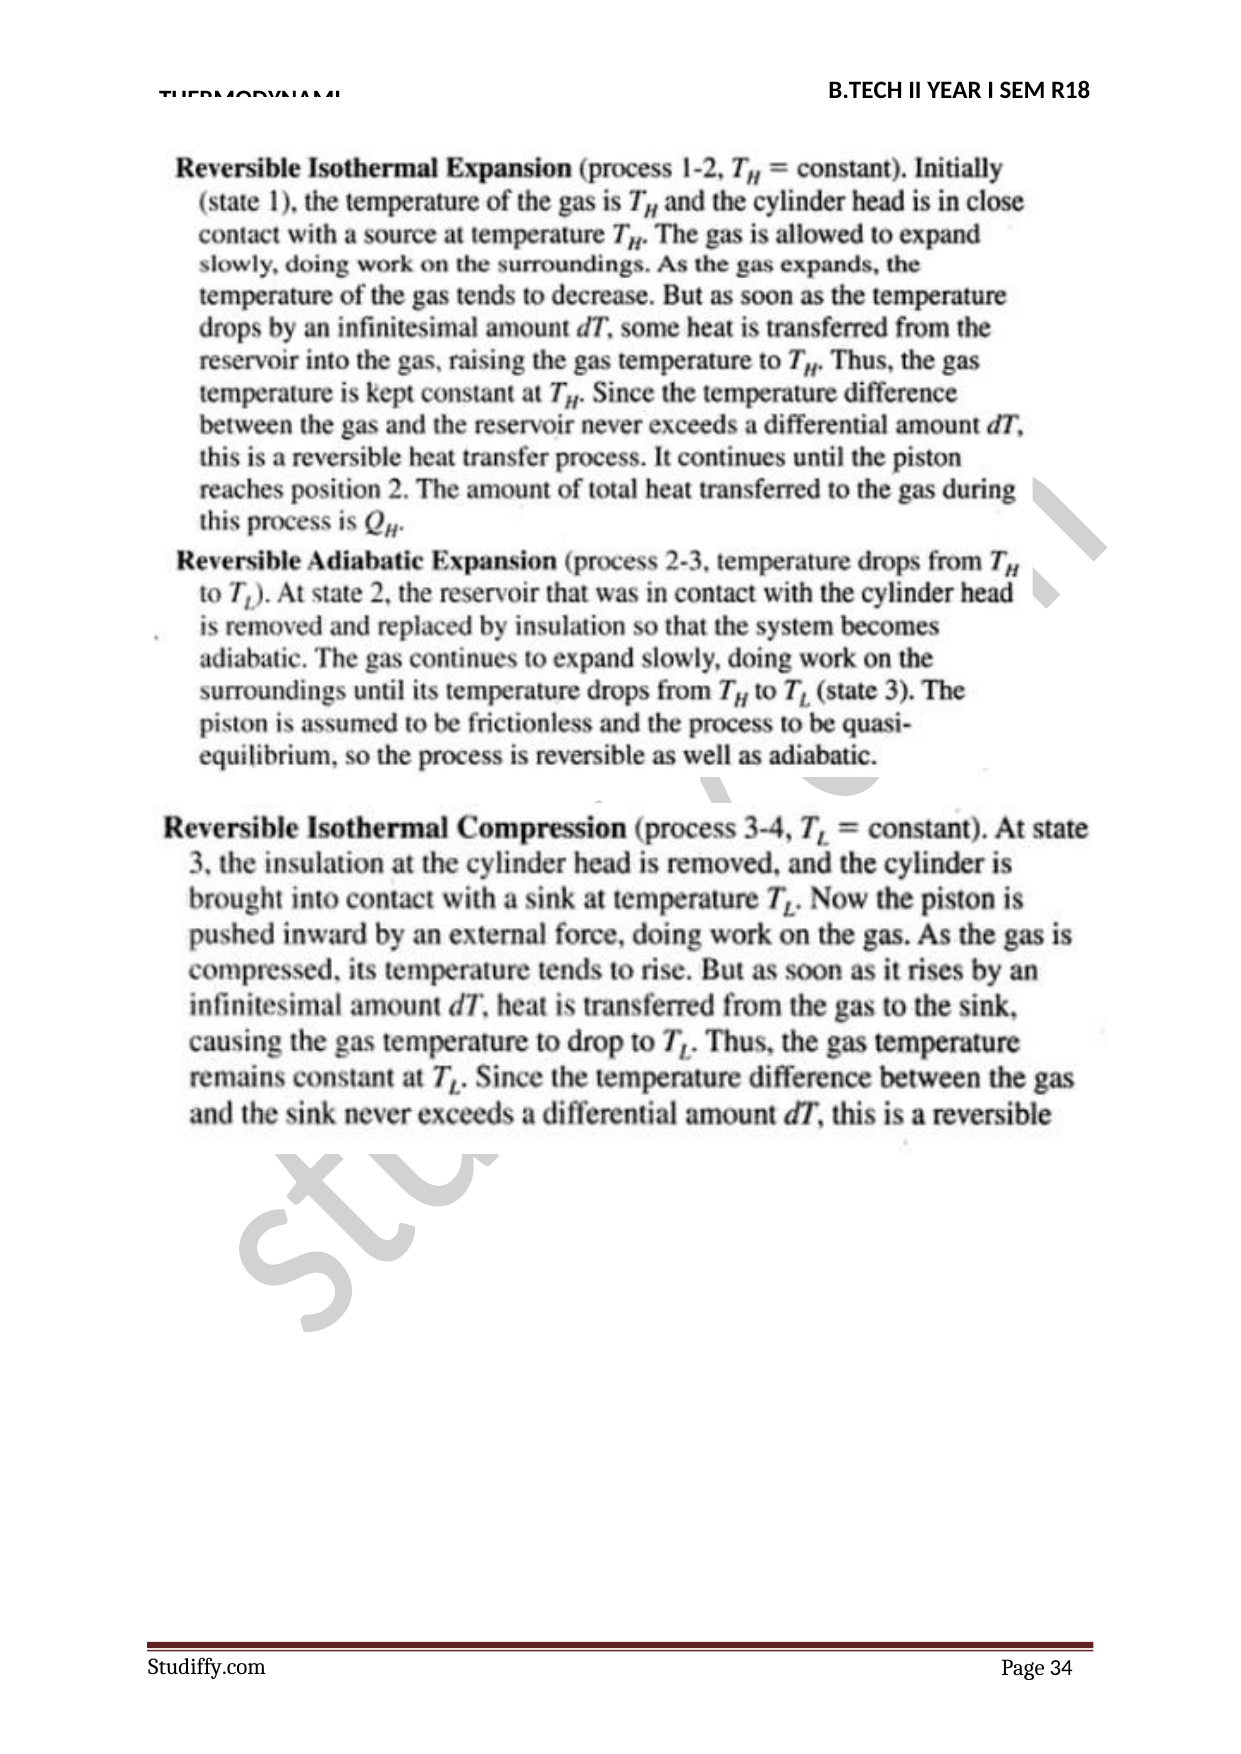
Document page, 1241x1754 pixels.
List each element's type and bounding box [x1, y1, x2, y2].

picture [153, 149, 1033, 777]
picture [153, 803, 1107, 1154]
